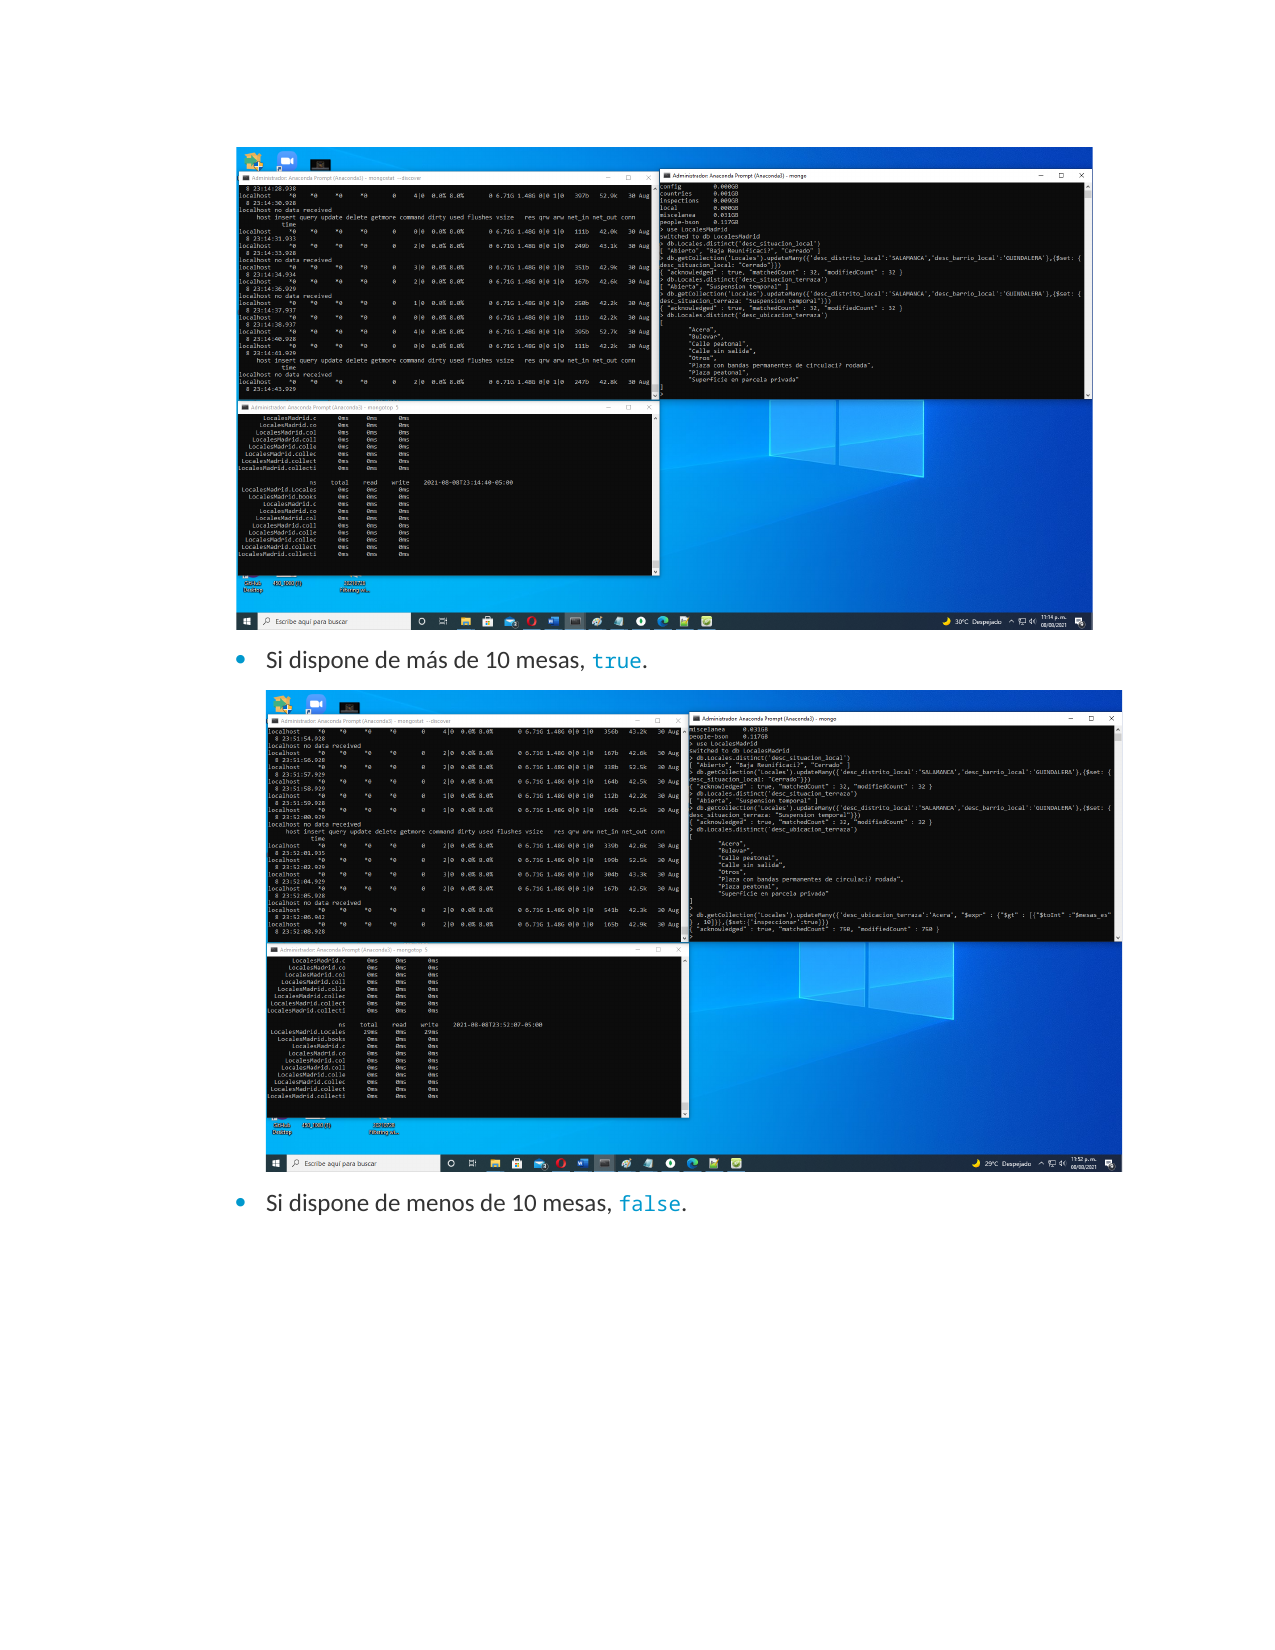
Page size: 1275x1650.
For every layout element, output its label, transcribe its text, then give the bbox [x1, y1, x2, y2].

list Si dispone de más de 10 mesas, true. [236, 644, 1098, 675]
picture [236, 147, 1093, 630]
picture [431, 690, 450, 694]
list Si dispone de menos de 10 mesas, false. [236, 1187, 1098, 1218]
picture [265, 690, 1123, 1172]
picture [402, 147, 421, 151]
